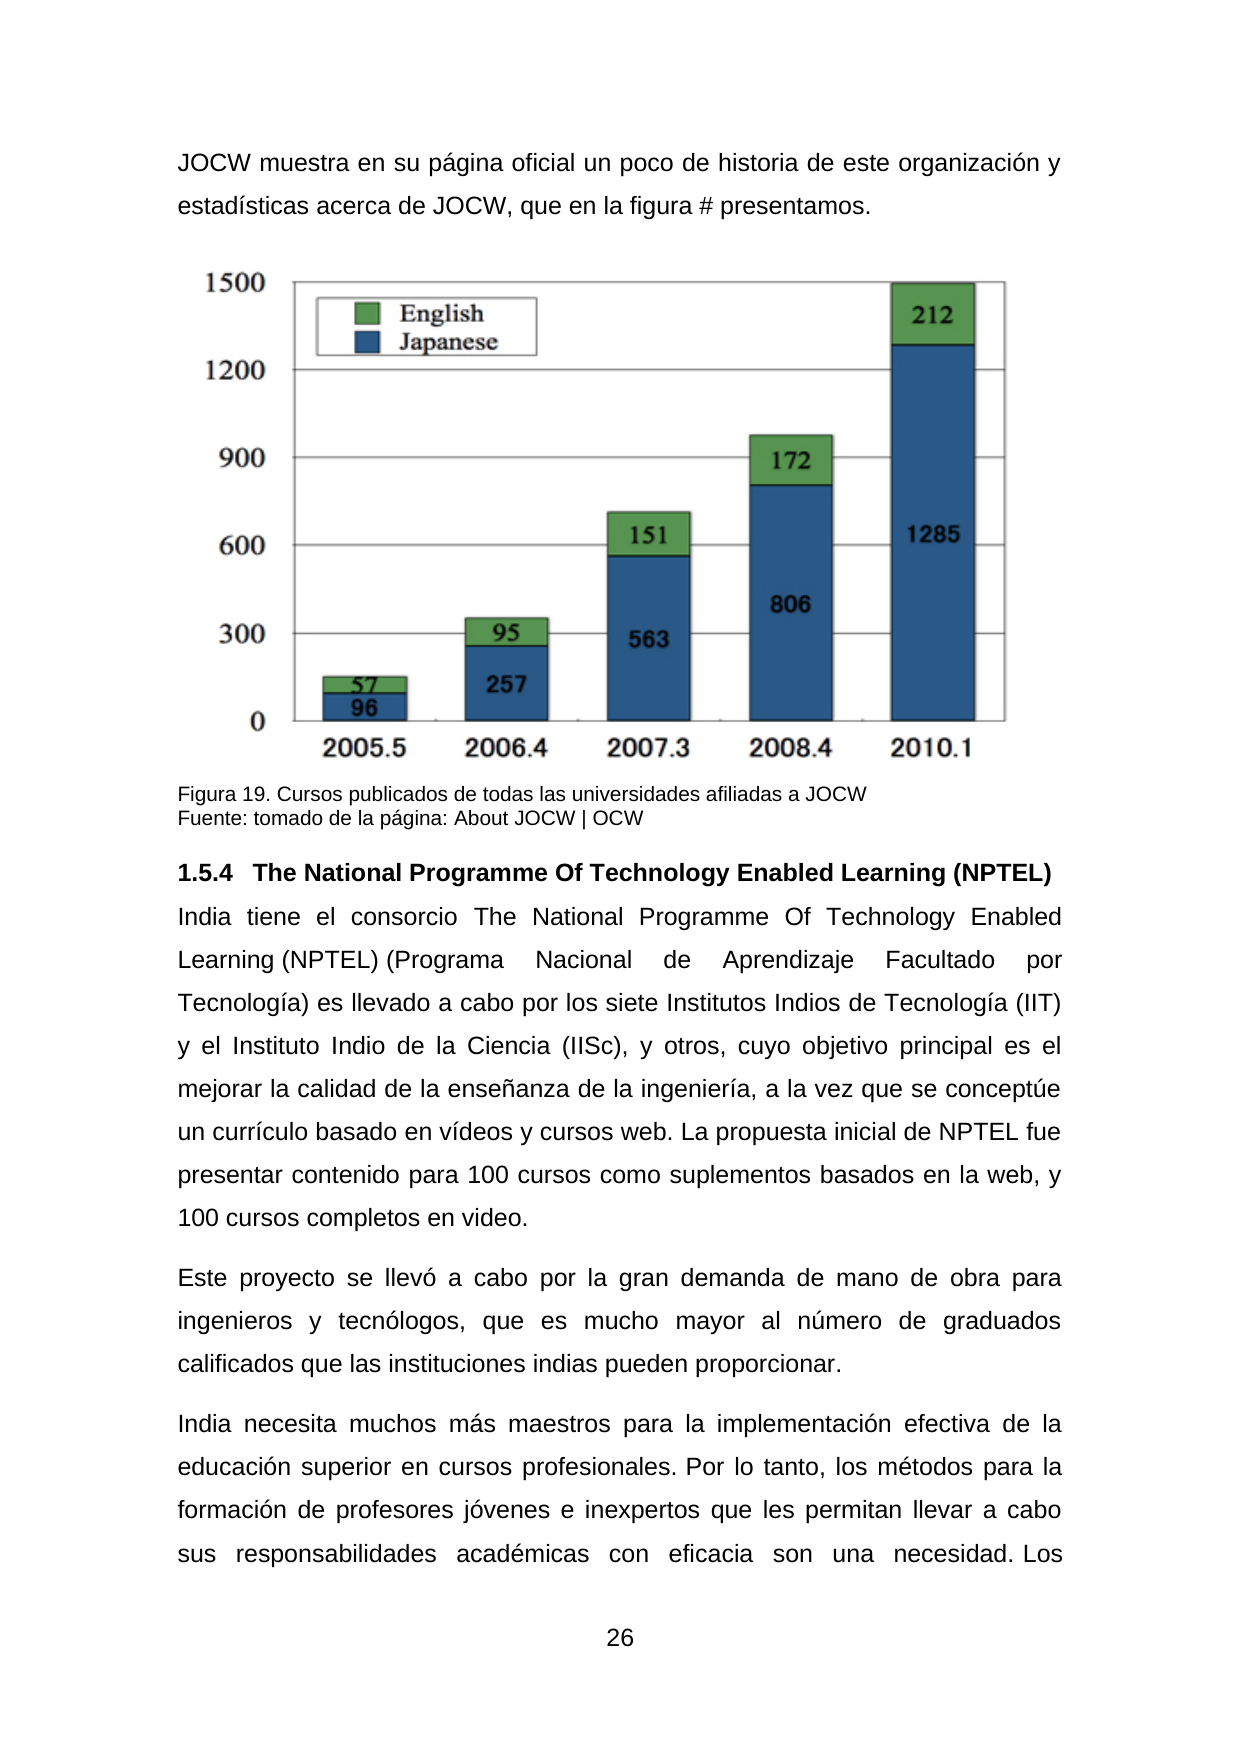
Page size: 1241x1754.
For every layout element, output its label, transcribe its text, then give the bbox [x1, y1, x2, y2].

subtitle The National Programme Of Technology Enabled Learning (NPTEL) [177, 858, 1063, 887]
picture [177, 250, 1065, 783]
text JOCW muestra en su página oficial un poco de historia de este organización y estadísticas acerca de JOCW, que en la figura # presentamos. [177, 148, 1063, 219]
text Este proyecto se llevó a cabo por la gran demanda de mano de obra para ingenieros y tecnólogos, que es mucho mayor al número de graduados calificados que las instituciones indias pueden proporcionar. [177, 1263, 1063, 1378]
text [177, 1409, 1063, 1567]
text Figura 19. Cursos publicados de todas las universidades afiliadas a JOCW [177, 783, 1063, 806]
text Fuente: tomado de la página: About JOCW | OCW [177, 806, 1063, 830]
text India tiene el consorcio The National Programme Of Technology Enabled Learning (NPTEL) (Programa Nacional de Aprendizaje Facultado por Tecnología) es llevado a cabo por los siete Institutos Indios de Tecnología (IIT) y el Instituto Indio de la Ciencia (IISc), y otros, cuyo objetivo principal es el mejorar la calidad de la enseñanza de la ingeniería, a la vez que se conceptúe un currículo basado en vídeos y cursos web. La propuesta inicial de NPTEL fue presentar contenido para 100 cursos como suplementos basados en la web, y 100 cursos completos en video. [177, 901, 1063, 1232]
